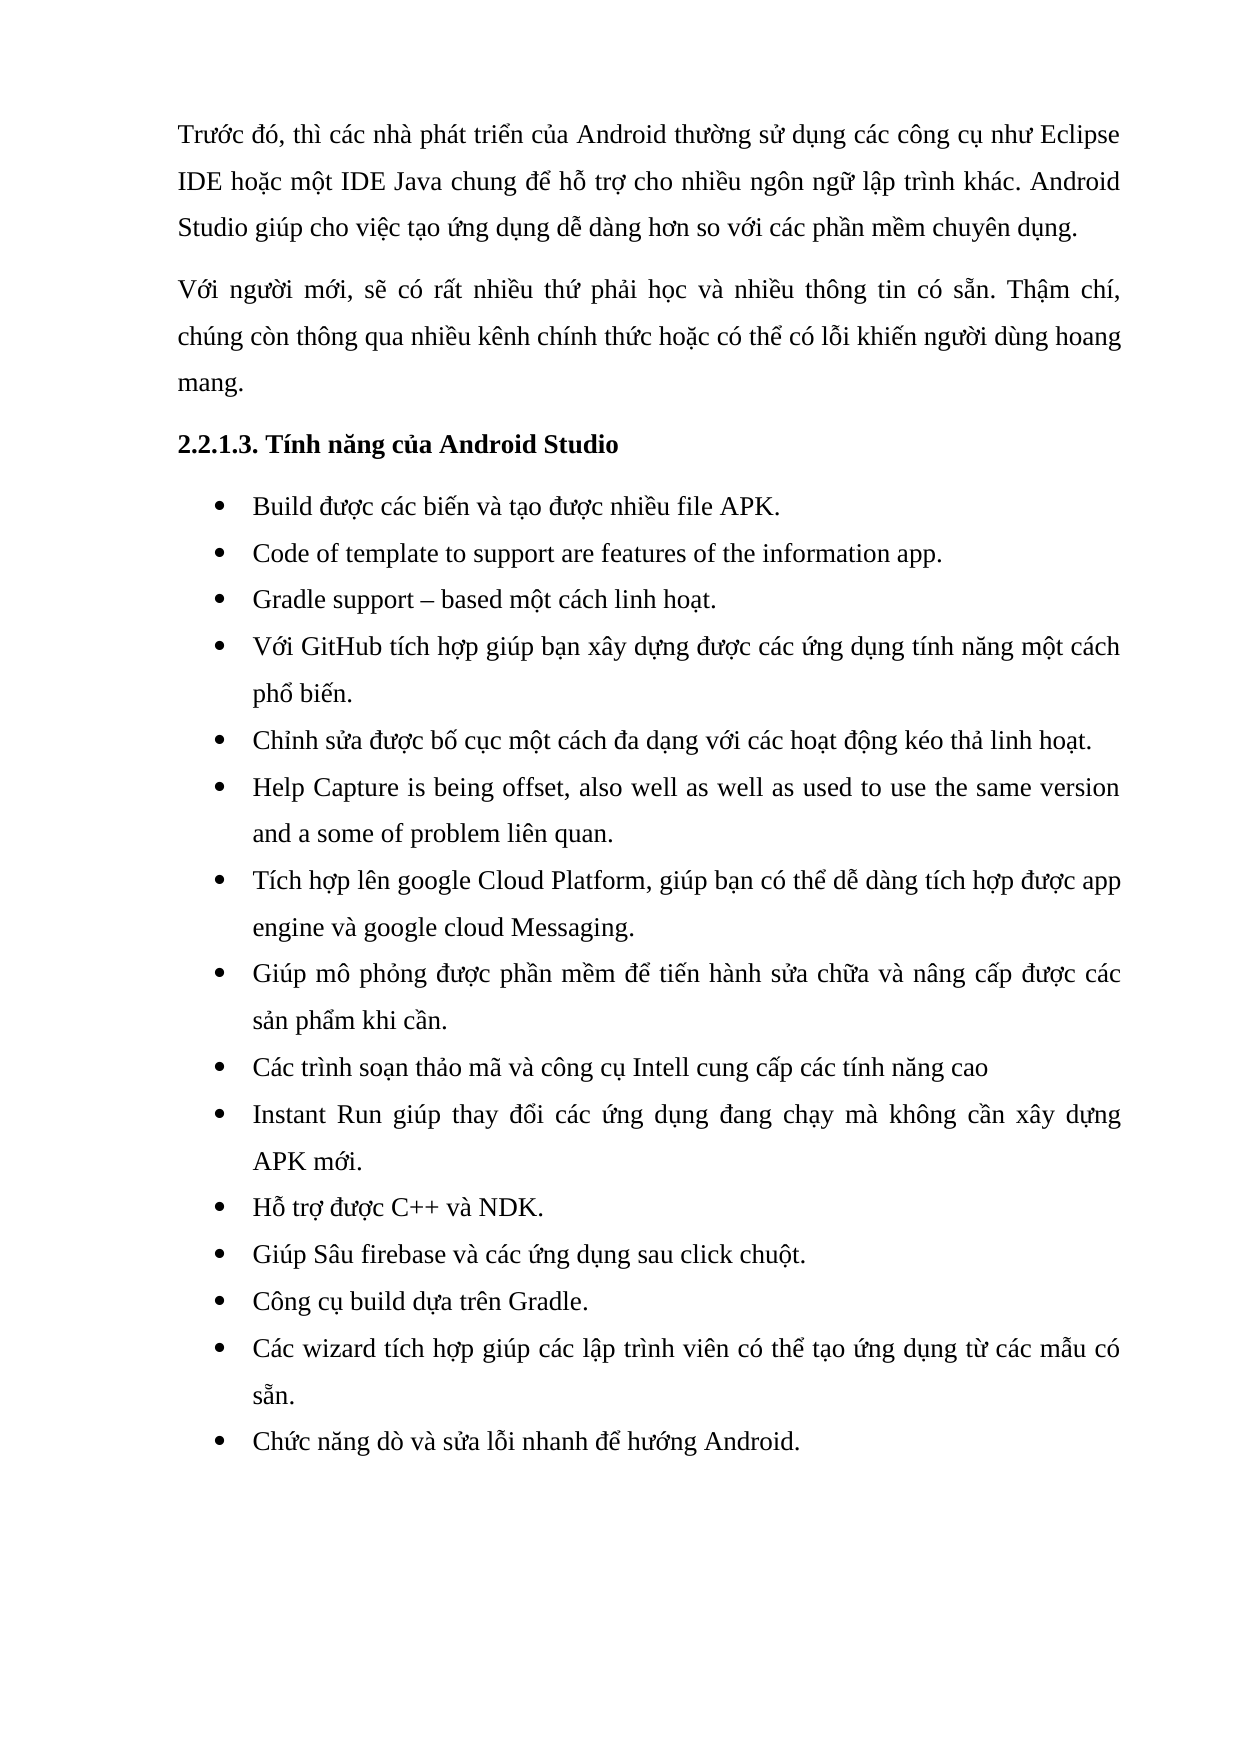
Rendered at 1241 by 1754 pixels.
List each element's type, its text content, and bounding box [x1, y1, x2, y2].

list Chỉnh sửa được bố cục một cách đa dạng với các hoạt động kéo thả linh hoạt. [215, 724, 1122, 755]
list Tích hợp lên google Cloud Platform, giúp bạn có thể dễ dàng tích hợp được app engine và google cloud Messaging. [215, 864, 1122, 942]
list Hỗ trợ được C++ và NDK. [215, 1191, 1122, 1223]
list Code of template to support are features of the information app. [215, 537, 1122, 568]
list Các trình soạn thảo mã và công cụ Intell cung cấp các tính năng cao [215, 1051, 1122, 1082]
list Với GitHub tích hợp giúp bạn xây dựng được các ứng dụng tính năng một cách phổ biến. [215, 630, 1122, 708]
list Công cụ build dựa trên Gradle. [215, 1285, 1122, 1316]
list Build được các biến và tạo được nhiều file APK. [215, 490, 1122, 521]
list Chức năng dò và sửa lỗi nhanh để hướng Android. [215, 1425, 1122, 1457]
text 2.2.1.3. Tính năng của Android Studio [177, 428, 1122, 459]
text Trước đó, thì các nhà phát triển của Android thường sử dụng các công cụ như Eclipse IDE hoặc một IDE Java chung để hỗ trợ cho nhiều ngôn ngữ lập trình khác. Android Studio giúp cho việc tạo ứng dụng dễ dàng hơn so với các phần mềm chuyên dụng. [177, 118, 1122, 243]
text Với người mới, sẽ có rất nhiều thứ phải học và nhiều thông tin có sẵn. Thậm chí, chúng còn thông qua nhiều kênh chính thức hoặc có thể có lỗi khiến người dùng hoang mang. [177, 273, 1122, 398]
list Các wizard tích hợp giúp các lập trình viên có thể tạo ứng dụng từ các mẫu có sẵn. [215, 1332, 1122, 1410]
list Giúp Sâu firebase và các ứng dụng sau click chuột. [215, 1238, 1122, 1269]
list Instant Run giúp thay đổi các ứng dụng đang chạy mà không cần xây dựng APK mới. [215, 1098, 1122, 1176]
list Help Capture is being offset, also well as well as used to use the same version and a some of problem liên quan. [215, 771, 1122, 849]
list Gradle support – based một cách linh hoạt. [215, 583, 1122, 615]
list Giúp mô phỏng được phần mềm để tiến hành sửa chữa và nâng cấp được các sản phẩm khi cần. [215, 958, 1122, 1036]
